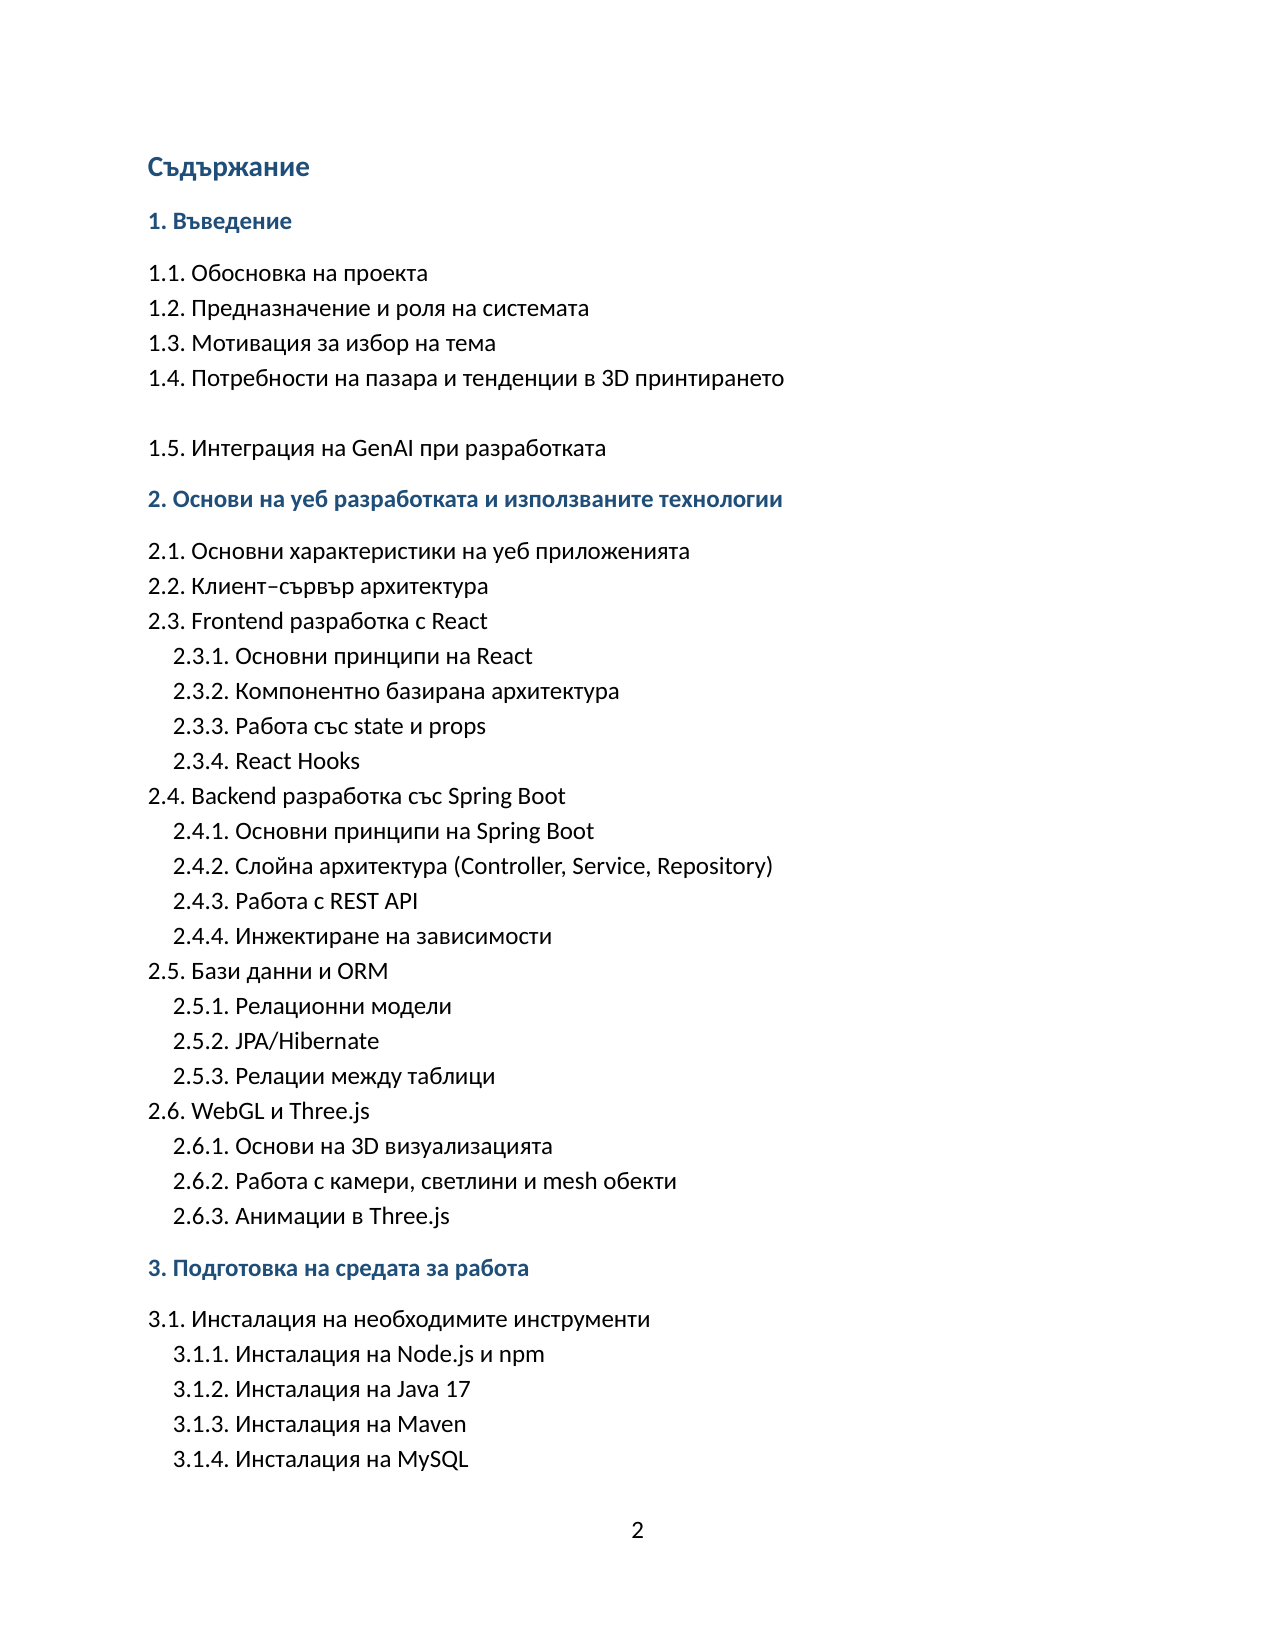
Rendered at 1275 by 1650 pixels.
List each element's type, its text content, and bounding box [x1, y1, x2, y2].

text 1.1. Обосновка на проекта 1.2. Предназначение и роля на системата 1.3. Мотивация за избор на тема 1.4. Потребности на пазара и тенденции в 3D принтирането 1.5. Интеграция на GenAI при разработката [148, 257, 1127, 462]
text 1. Въведение [148, 205, 1127, 236]
text 3. Подготовка на средата за работа [148, 1252, 1127, 1282]
text 2.1. Основни характеристики на уеб приложенията 2.2. Клиент–сървър архитектура 2.3. Frontend разработка с React 2.3.1. Основни принципи на React 2.3.2. Компонентно базирана архитектура 2.3.3. Работа със state и props 2.3.4. React Hooks 2.4. Backend разработка със Spring Boot 2.4.1. Основни принципи на Spring Boot 2.4.2. Слойна архитектура (Controller, Service, Repository) 2.4.3. Работа с REST API 2.4.4. Инжектиране на зависимости 2.5. Бази данни и ORM 2.5.1. Релационни модели 2.5.2. JPA/Hibernate 2.5.3. Релации между таблици 2.6. WebGL и Three.js 2.6.1. Основи на 3D визуализацията 2.6.2. Работа с камери, светлини и mesh обекти 2.6.3. Анимации в Three.js [148, 535, 1127, 1231]
text Съдържание [148, 148, 1127, 183]
text 2. Основи на уеб разработката и използваните технологии [148, 483, 1127, 514]
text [148, 1303, 1127, 1474]
